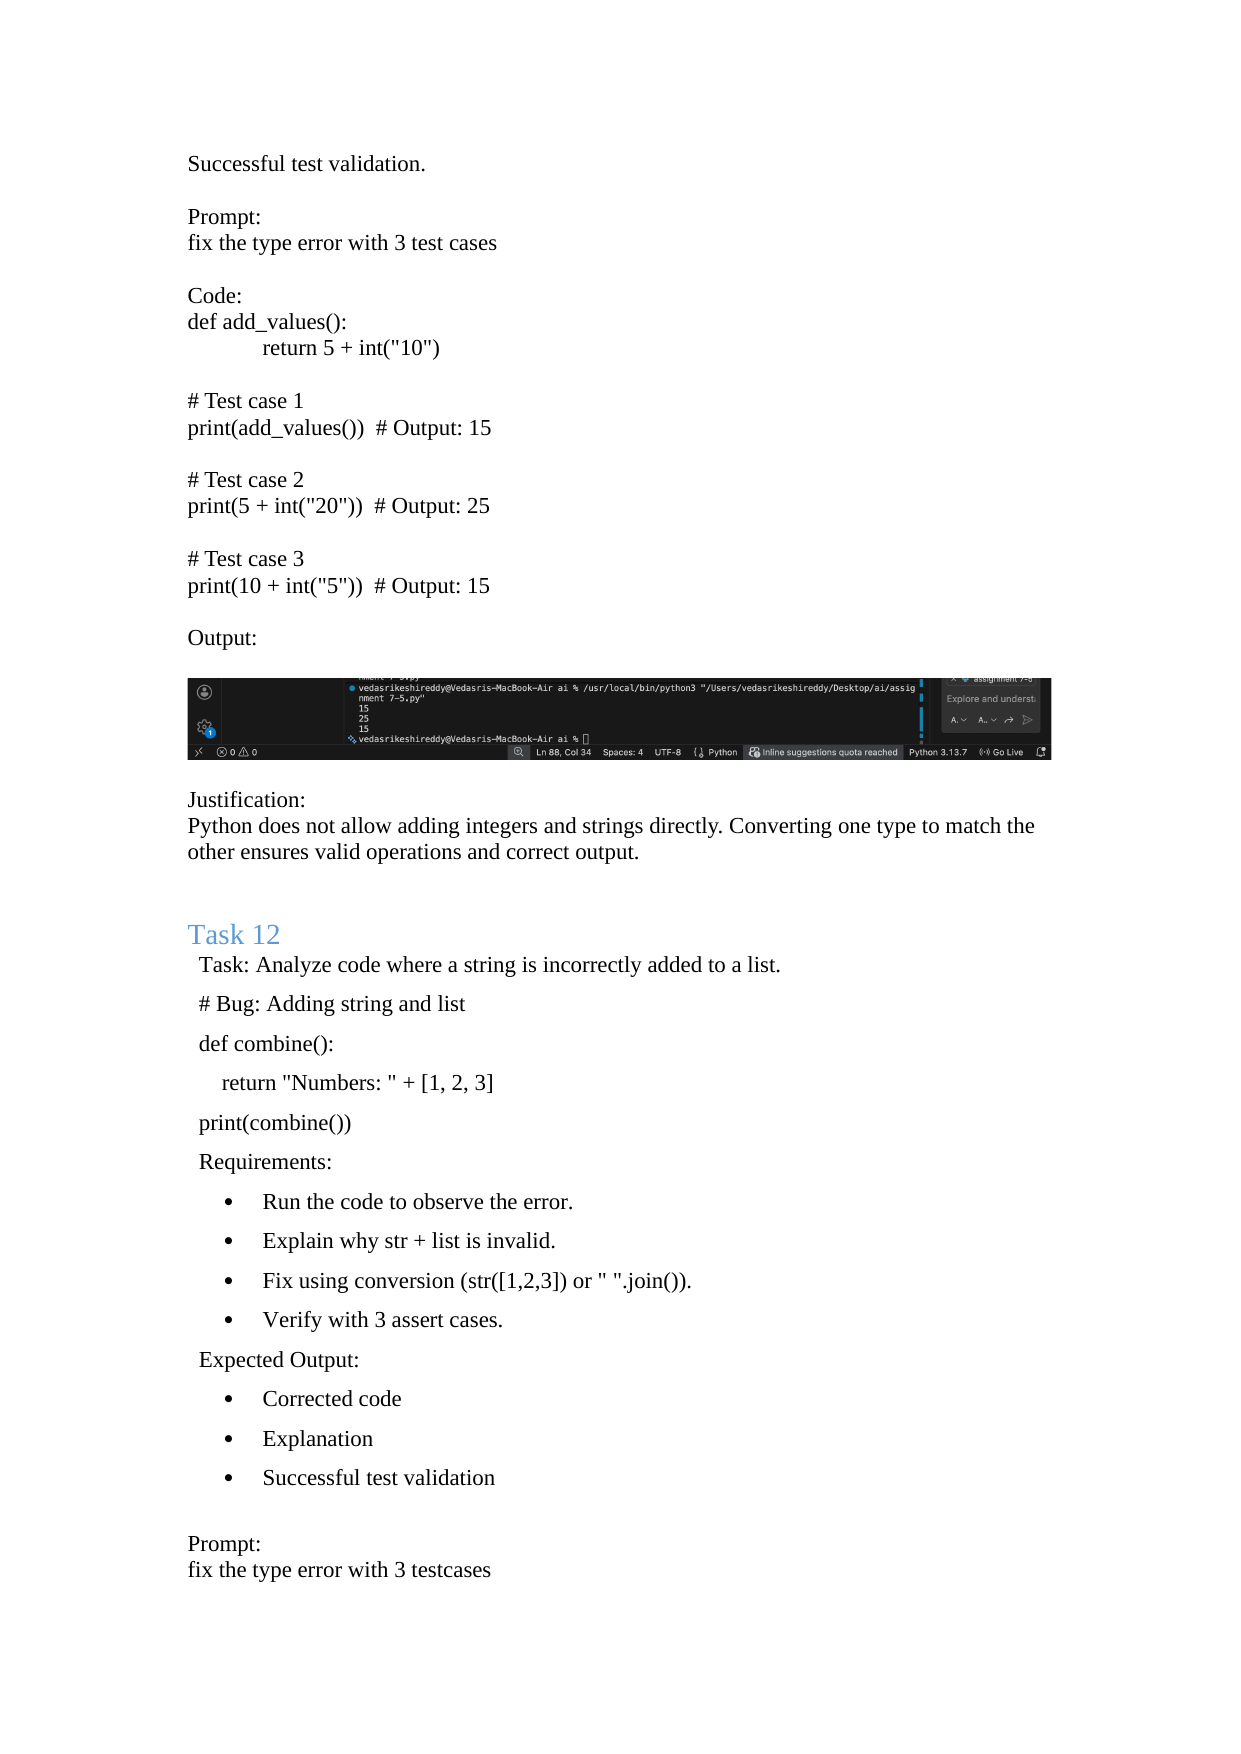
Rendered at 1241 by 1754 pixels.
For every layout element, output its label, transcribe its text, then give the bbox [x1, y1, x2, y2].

text print(add_values()) # Output: 15 [187, 413, 1053, 440]
list Explain why str + list is invalid. [225, 1227, 1053, 1254]
text Output: [187, 624, 1053, 651]
text Justification: [187, 786, 1053, 812]
text return 5 + int("10") [187, 334, 1053, 361]
text Task: Analyze code where a string is incorrectly added to a list. [199, 951, 1053, 977]
list Verify with 3 assert cases. [225, 1306, 1053, 1333]
list Successful test validation [225, 1464, 1053, 1491]
text # Bug: Adding string and list [199, 991, 1053, 1017]
text return "Numbers: " + [1, 2, 3] [199, 1069, 1053, 1096]
list Run the code to observe the error. [225, 1188, 1053, 1214]
text Expected Output: [199, 1346, 1053, 1372]
text def add_values(): [187, 308, 1053, 334]
text fix the type error with 3 testcases [187, 1556, 1053, 1583]
text print(5 + int("20")) # Output: 25 [187, 493, 1053, 519]
text Requirements: [199, 1148, 1053, 1175]
text # Test case 2 [187, 466, 1053, 493]
picture [187, 678, 1052, 760]
text Prompt: [187, 203, 1053, 229]
text Python does not allow adding integers and strings directly. Converting one type to match the other ensures valid operations and correct output. [187, 812, 1053, 865]
text print(10 + int("5")) # Output: 15 [187, 572, 1053, 598]
text Successful test validation. [187, 150, 1053, 176]
text Task 12 [187, 917, 1053, 951]
list Fix using conversion (str([1,2,3]) or " ".join()). [225, 1267, 1053, 1293]
text # Test case 1 [187, 387, 1053, 413]
text print(combine()) [199, 1109, 1053, 1135]
list Explanation [225, 1425, 1053, 1451]
text Prompt: [187, 1530, 1053, 1556]
text fix the type error with 3 test cases [187, 229, 1053, 255]
text Code: [187, 282, 1053, 308]
text def combine(): [199, 1030, 1053, 1056]
list Corrected code [225, 1385, 1053, 1412]
text # Test case 3 [187, 545, 1053, 572]
